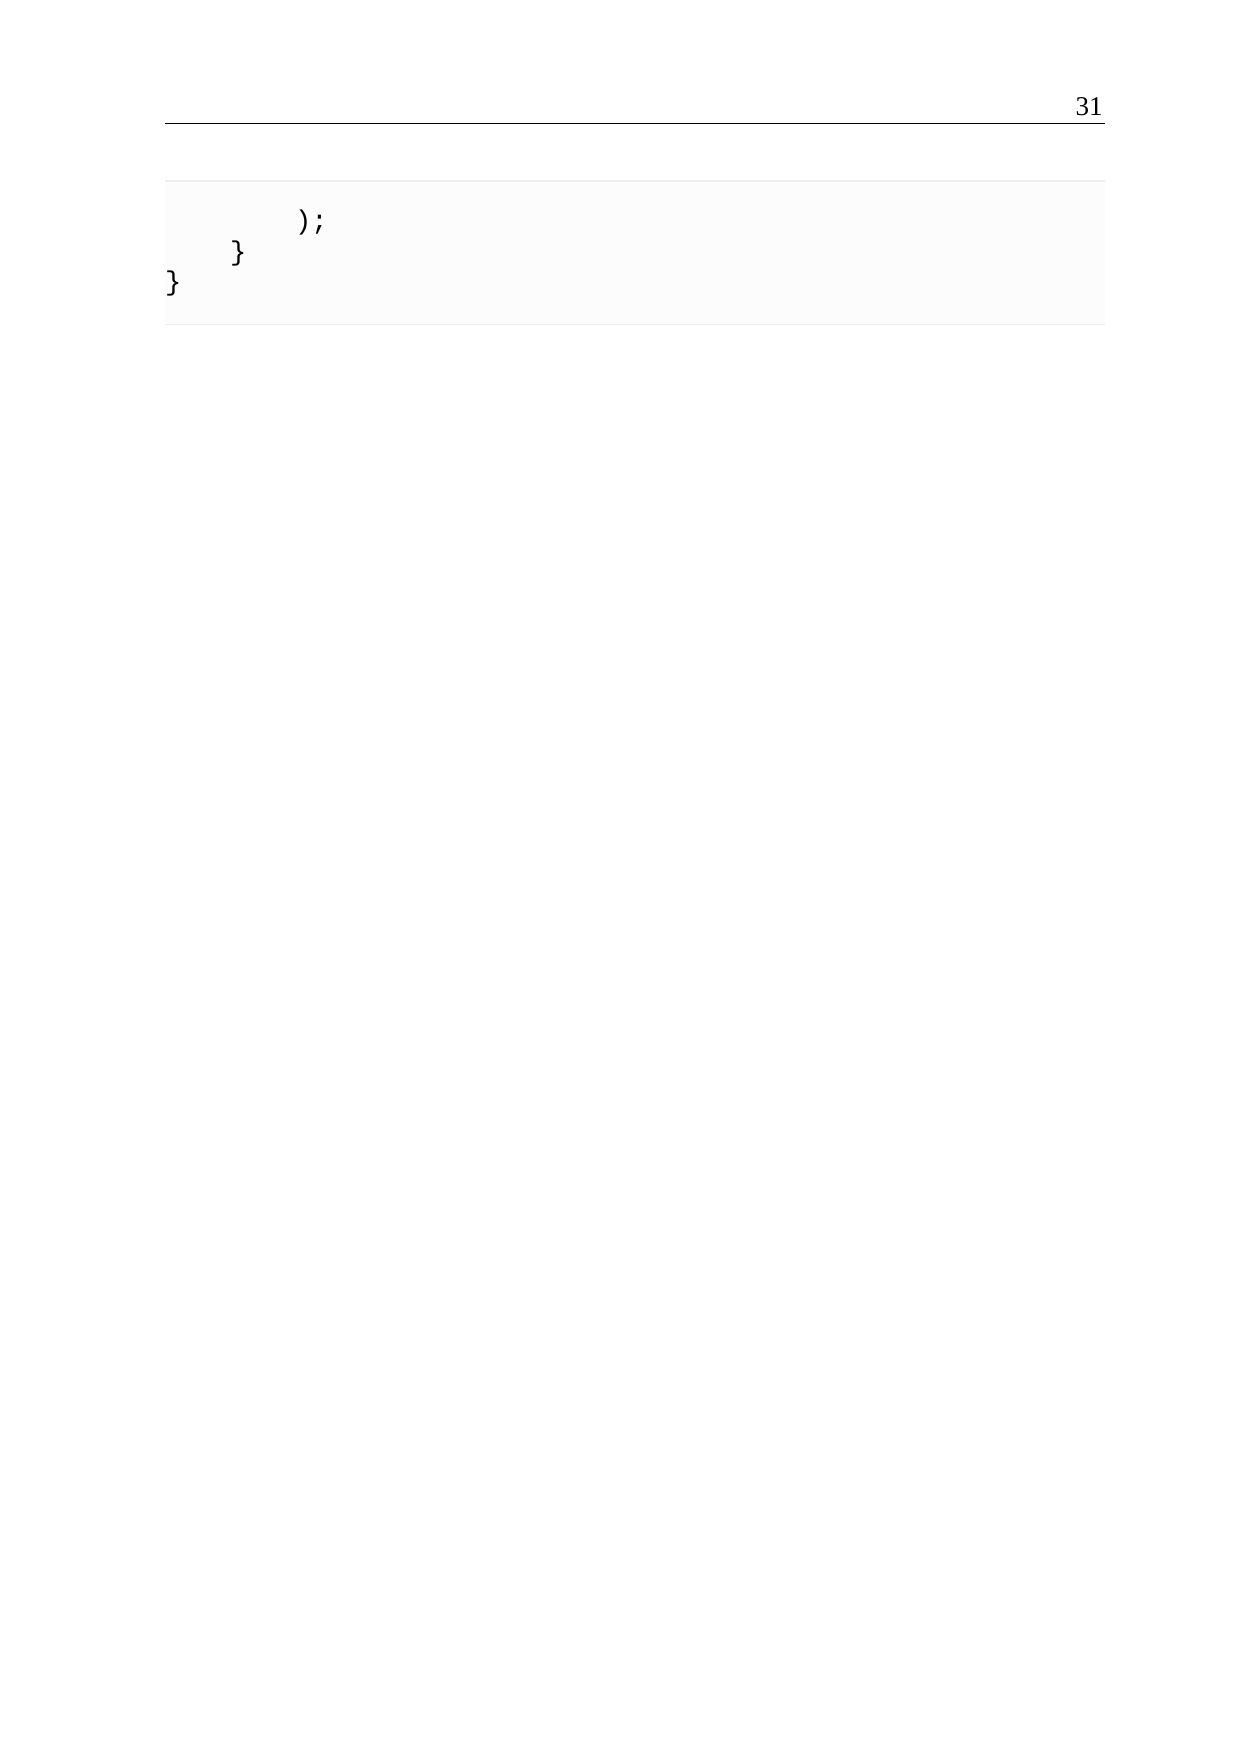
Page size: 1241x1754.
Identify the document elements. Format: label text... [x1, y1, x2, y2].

text ); [165, 182, 1105, 237]
text } [165, 241, 1105, 324]
